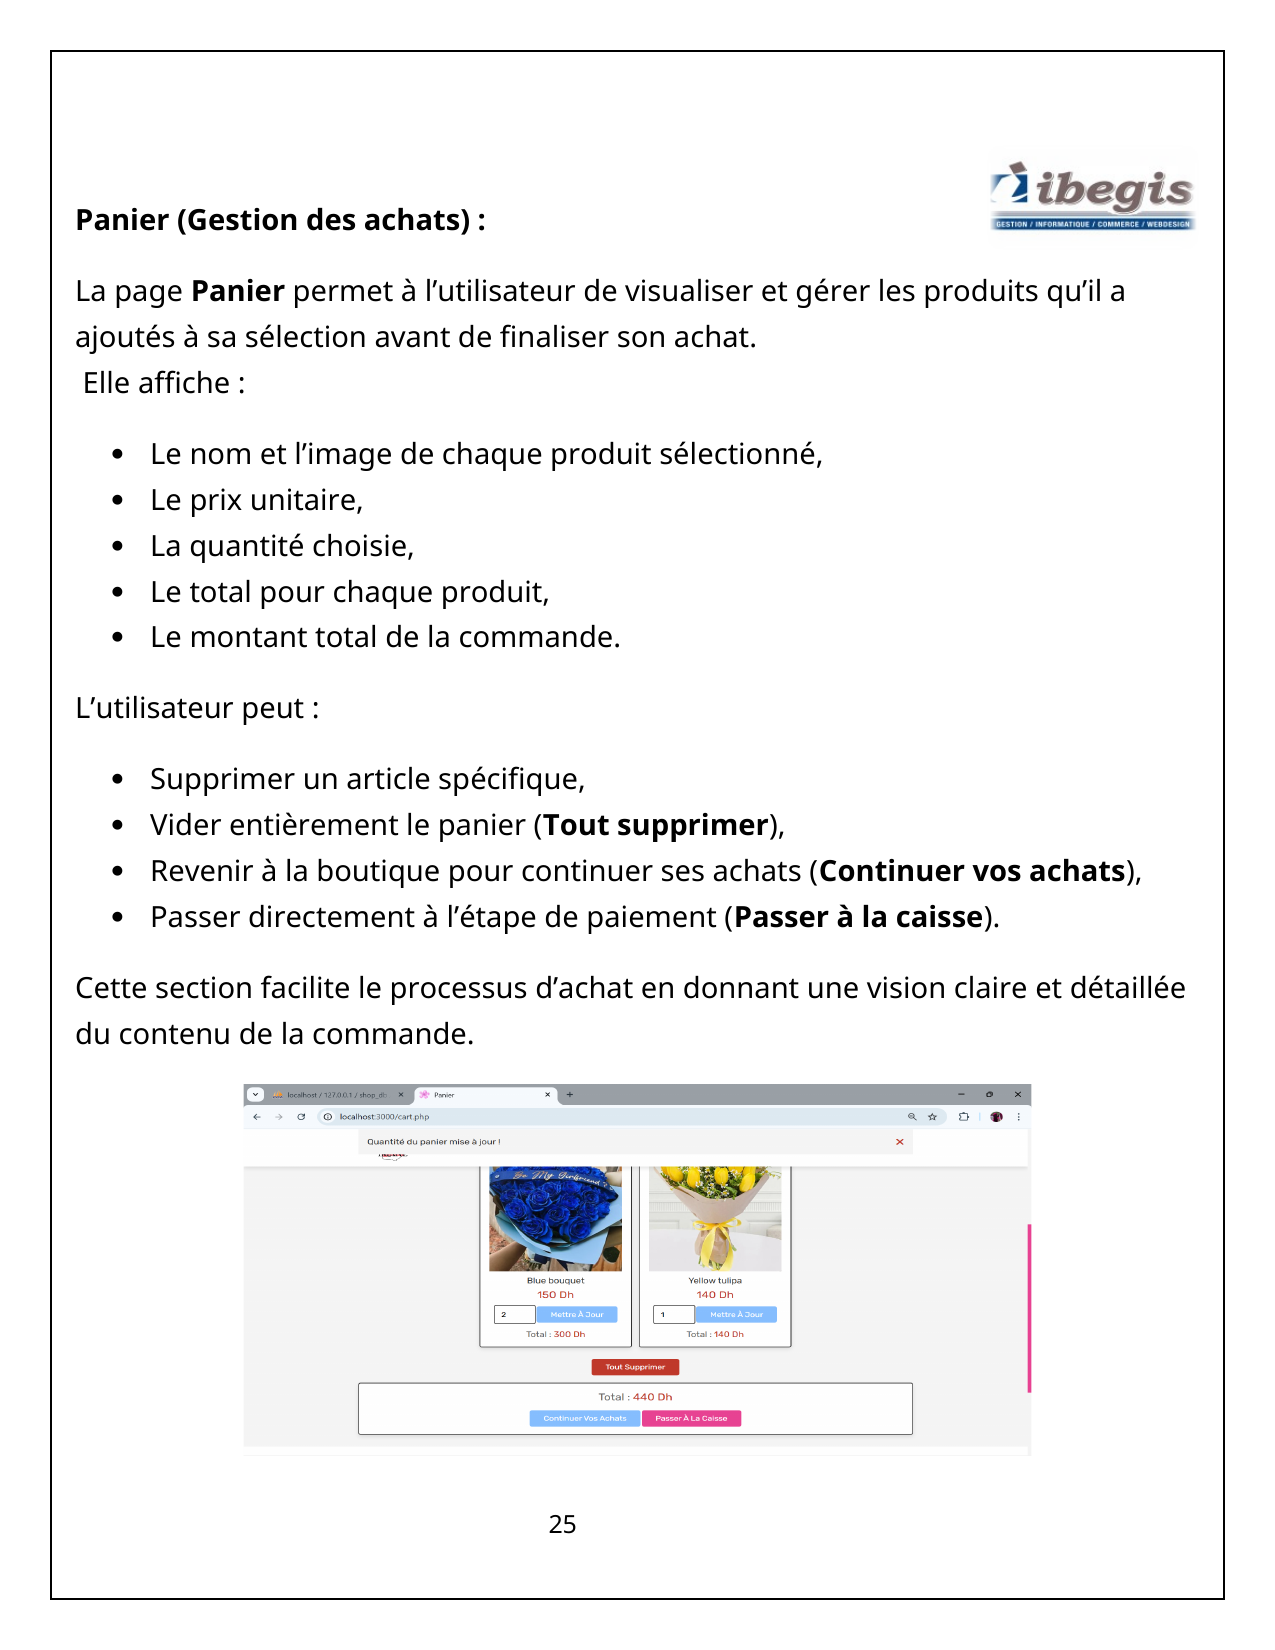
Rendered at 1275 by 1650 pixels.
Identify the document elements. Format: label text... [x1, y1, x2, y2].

text Panier (Gestion des achats) : [75, 199, 985, 239]
list La quantité choisie, [112, 525, 1200, 564]
list Revenir à la boutique pour continuer ses achats (Continuer vos achats), [112, 851, 1200, 890]
text L’utilisateur peut : [75, 688, 1200, 727]
list Passer directement à l’étape de paiement (Passer à la caisse). [112, 896, 1200, 936]
text Cette section facilite le processus d’achat en donnant une vision claire et détaillée du contenu de la commande. [75, 967, 1200, 1053]
list Le total pour chaque produit, [112, 571, 1200, 611]
list Le montant total de la commande. [112, 617, 1200, 656]
picture [985, 143, 1200, 252]
text La page Panier permet à l’utilisateur de visualiser et gérer les produits qu’il a ajoutés à sa sélection avant de finaliser son achat. Elle affiche : [75, 270, 1200, 402]
list Le nom et l’image de chaque produit sélectionné, [112, 433, 1200, 473]
list Supprimer un article spécifique, [112, 759, 1200, 798]
list Le prix unitaire, [112, 479, 1200, 519]
list Vider entièrement le panier (Tout supprimer), [112, 804, 1200, 844]
picture [243, 1084, 1032, 1456]
